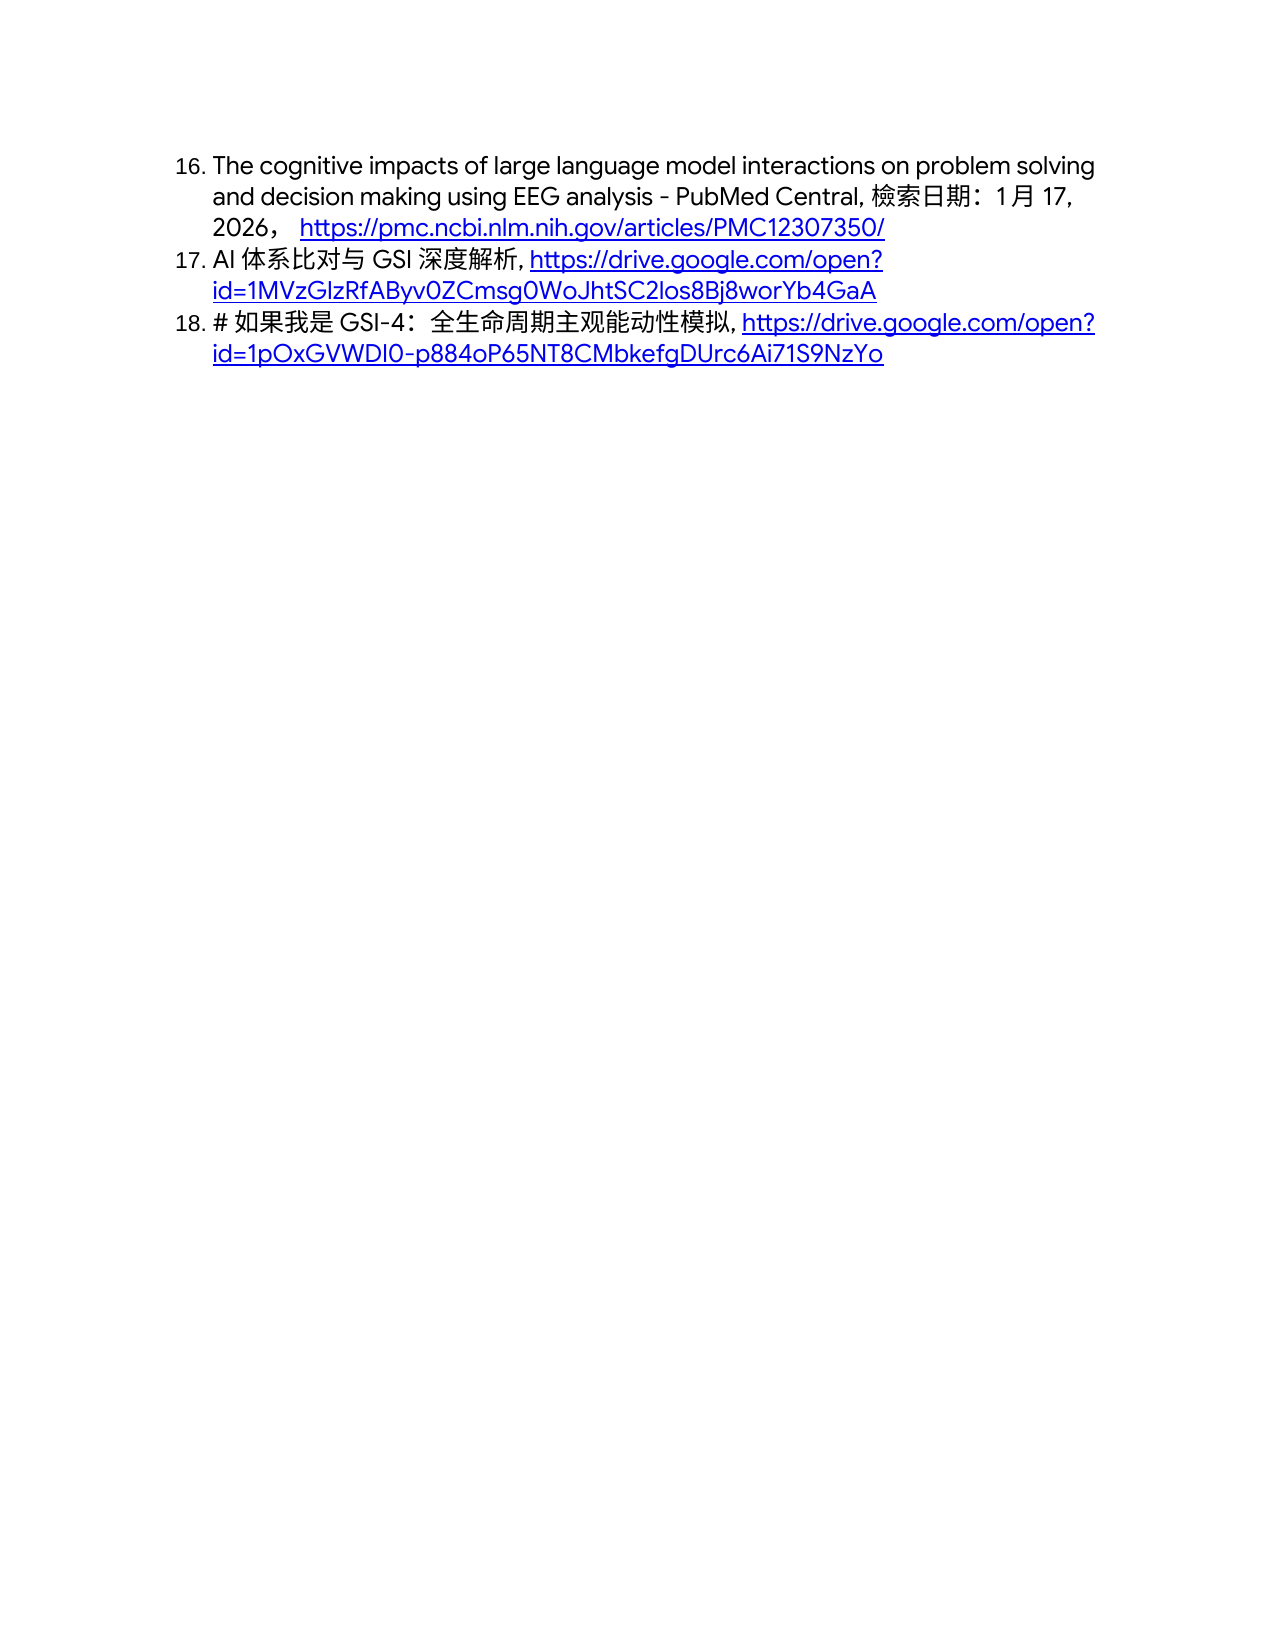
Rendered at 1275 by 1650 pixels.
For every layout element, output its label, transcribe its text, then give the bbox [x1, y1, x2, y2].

list AI 体系比对与 GSI 深度解析, https://drive.google.com/open?id=1MVzGlzRfAByv0ZCmsg0WoJhtSC2los8Bj8worYb4GaA [175, 244, 1125, 307]
list # 如果我是GSI-4：全生命周期主观能动性模拟, https://drive.google.com/open?id=1pOxGVWDI0-p884oP65NT8CMbkefgDUrc6Ai71S9NzYo [175, 307, 1125, 369]
list The cognitive impacts of large language model interactions on problem solving and decision making using EEG analysis - PubMed Central, 檢索日期：1月 17, 2026， https://pmc.ncbi.nlm.nih.gov/articles/PMC12307350/ [175, 150, 1125, 244]
